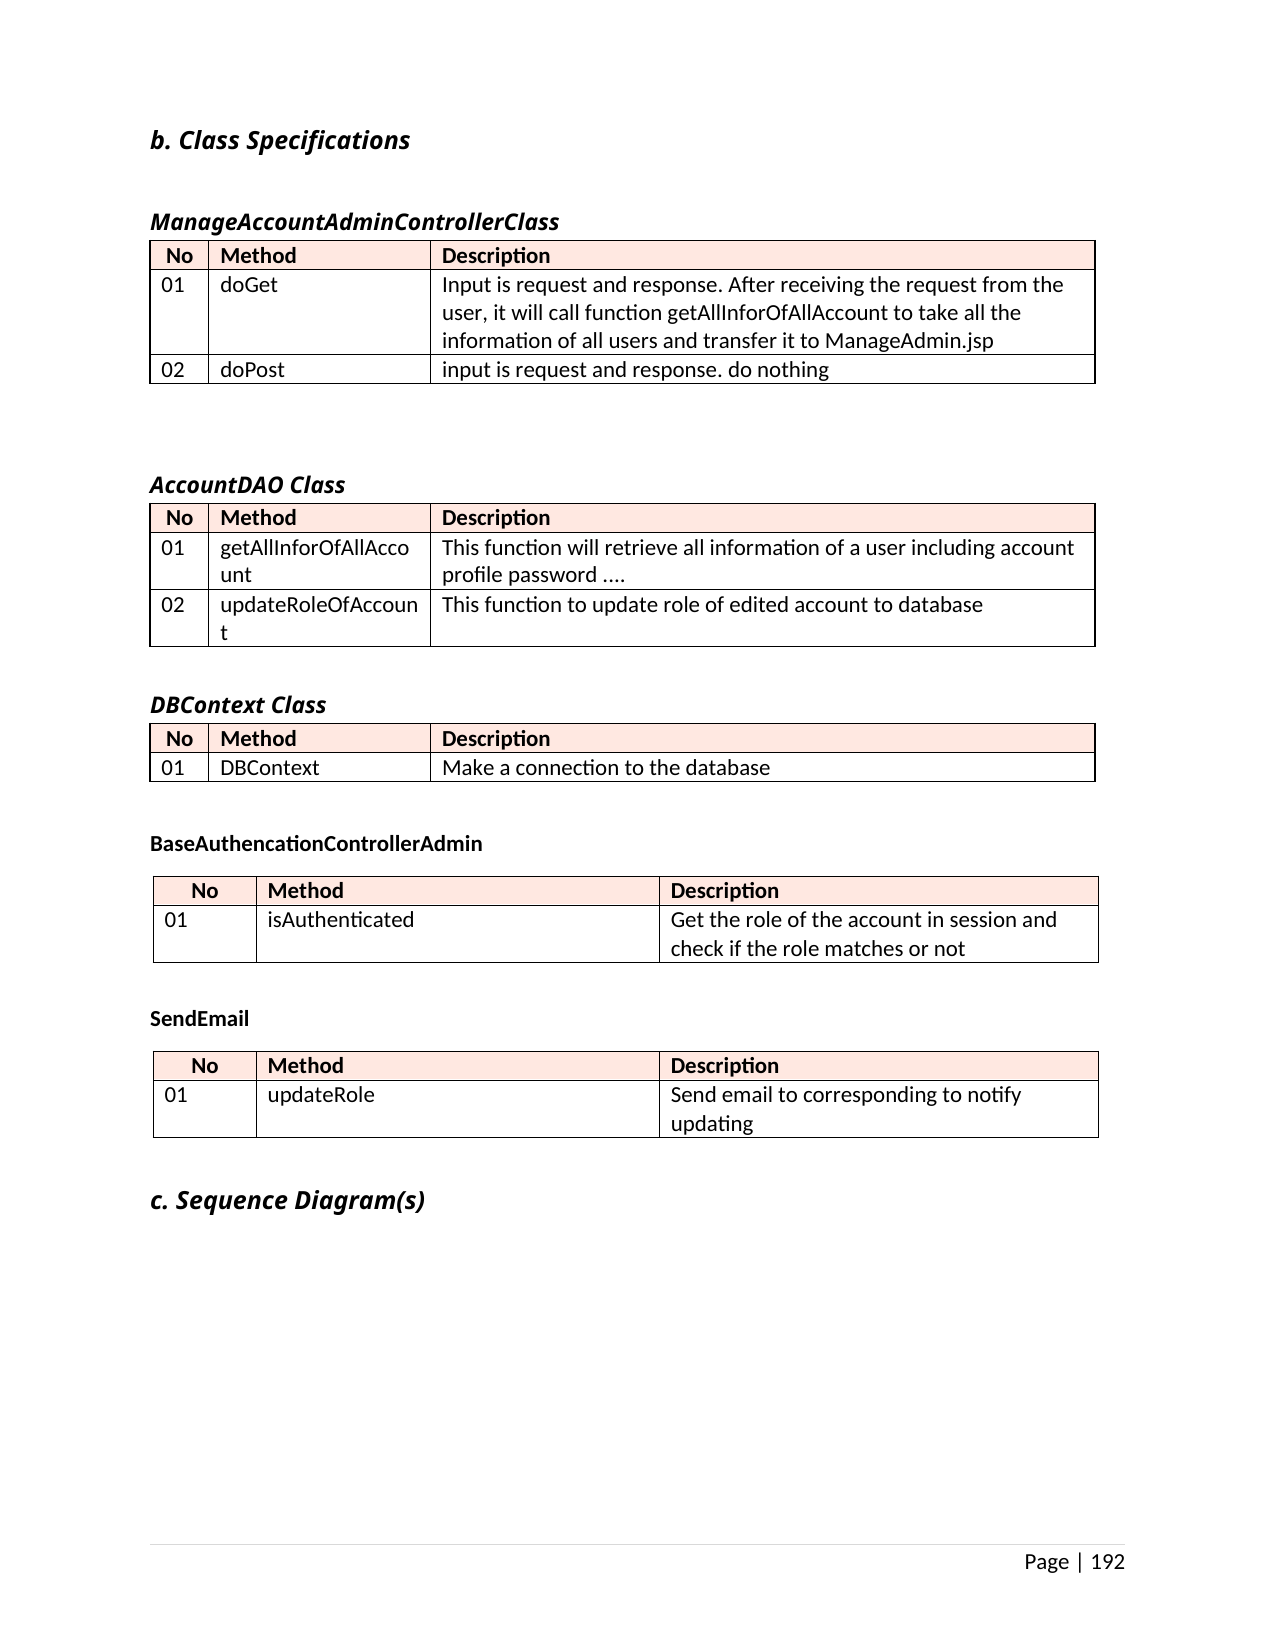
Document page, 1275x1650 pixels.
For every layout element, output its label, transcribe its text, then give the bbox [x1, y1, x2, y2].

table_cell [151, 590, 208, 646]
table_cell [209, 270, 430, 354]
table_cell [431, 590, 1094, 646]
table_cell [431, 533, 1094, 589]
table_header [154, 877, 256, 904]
subtitle c. Sequence Diagram(s) [150, 1183, 1125, 1217]
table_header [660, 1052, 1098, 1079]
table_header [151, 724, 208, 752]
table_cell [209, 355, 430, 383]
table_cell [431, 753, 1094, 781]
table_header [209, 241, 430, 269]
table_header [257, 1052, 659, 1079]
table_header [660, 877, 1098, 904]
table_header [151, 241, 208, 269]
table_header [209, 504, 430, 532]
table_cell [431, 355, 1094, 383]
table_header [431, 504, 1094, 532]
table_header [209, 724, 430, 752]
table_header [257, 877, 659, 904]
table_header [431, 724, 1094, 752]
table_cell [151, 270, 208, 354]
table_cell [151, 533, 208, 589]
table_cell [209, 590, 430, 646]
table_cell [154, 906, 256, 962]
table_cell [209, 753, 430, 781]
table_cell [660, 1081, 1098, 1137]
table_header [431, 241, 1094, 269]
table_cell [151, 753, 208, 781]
text BaseAuthencationControllerAdmin [150, 829, 1125, 857]
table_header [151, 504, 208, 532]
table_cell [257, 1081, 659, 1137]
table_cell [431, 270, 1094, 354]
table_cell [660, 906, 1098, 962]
subtitle b. Class Specifications [150, 122, 1125, 156]
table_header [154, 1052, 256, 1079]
text SendEmail [150, 1004, 1125, 1032]
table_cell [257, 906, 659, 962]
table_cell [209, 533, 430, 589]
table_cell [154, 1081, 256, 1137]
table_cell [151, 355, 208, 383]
